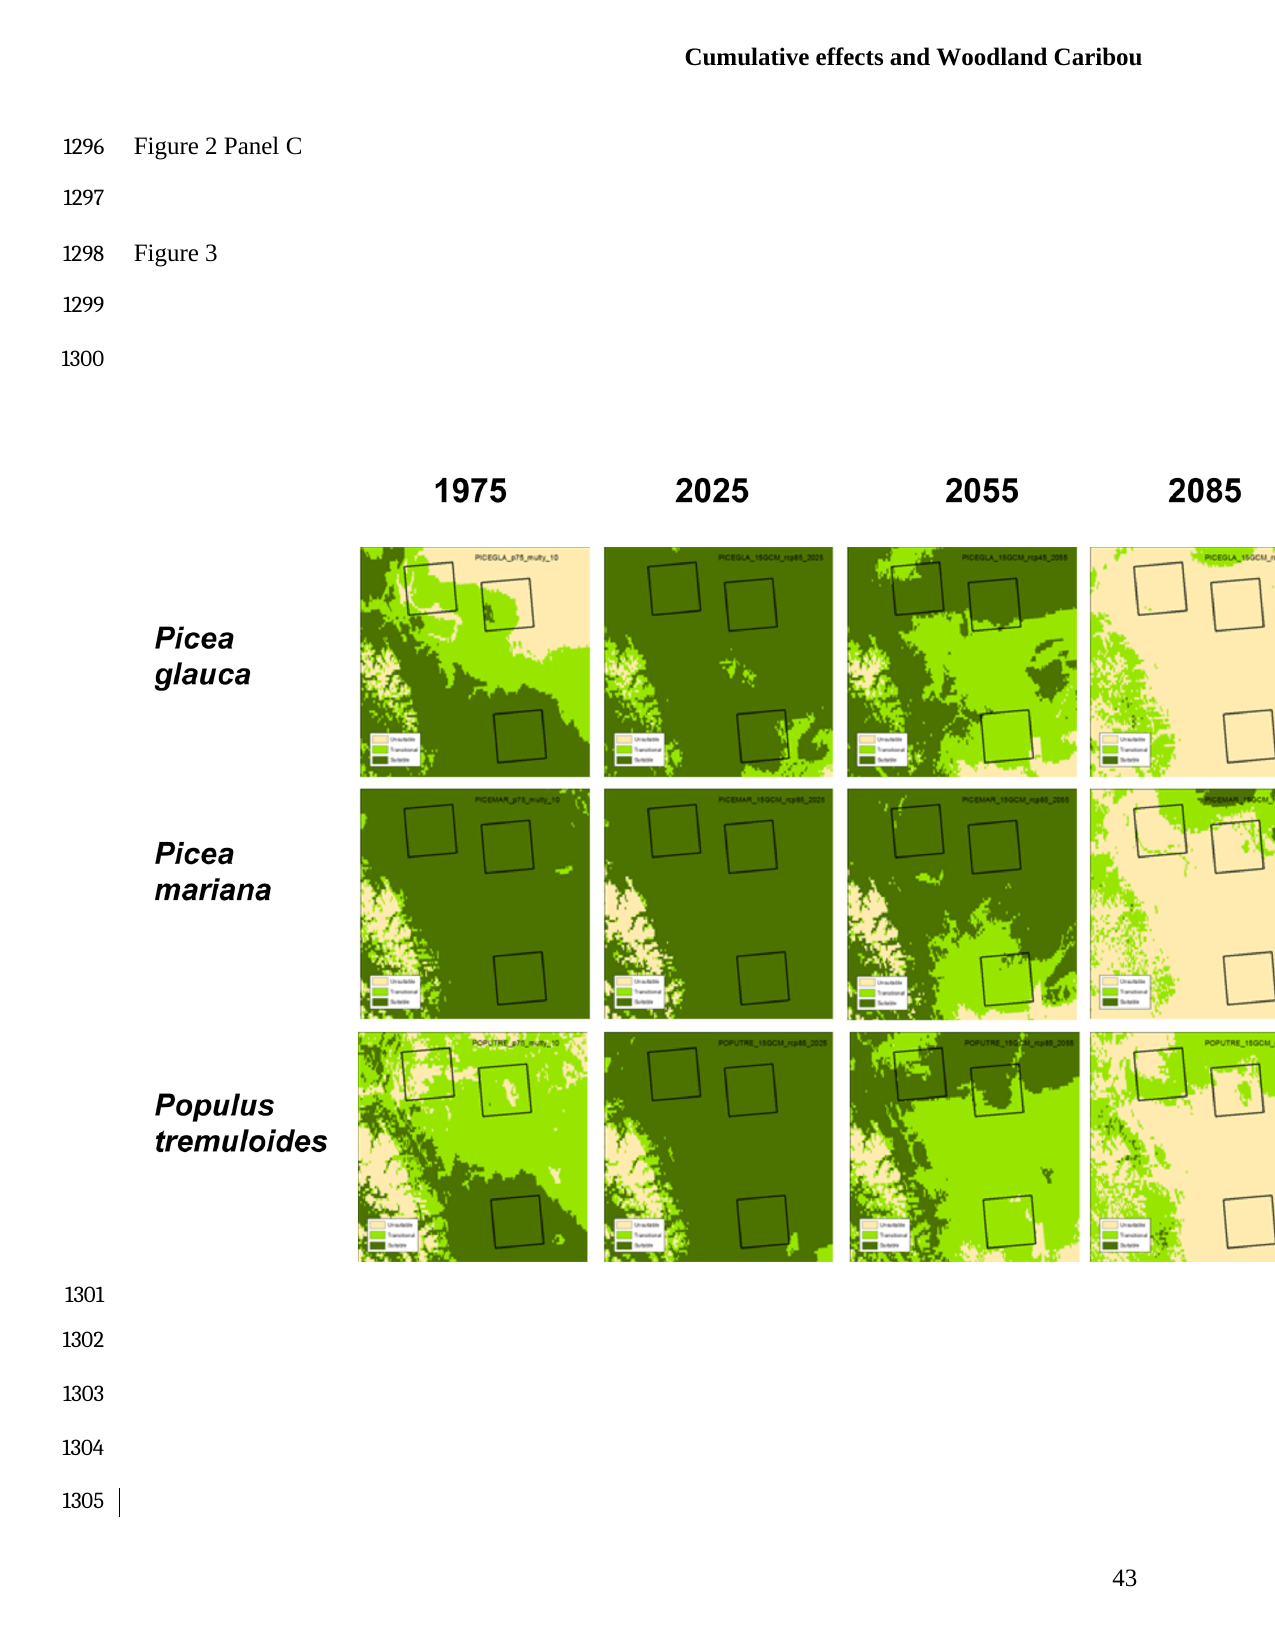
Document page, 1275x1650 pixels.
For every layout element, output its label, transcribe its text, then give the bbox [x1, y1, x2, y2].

text Figure 3 [133, 238, 1152, 267]
text Figure 2 Panel C [133, 131, 1152, 160]
